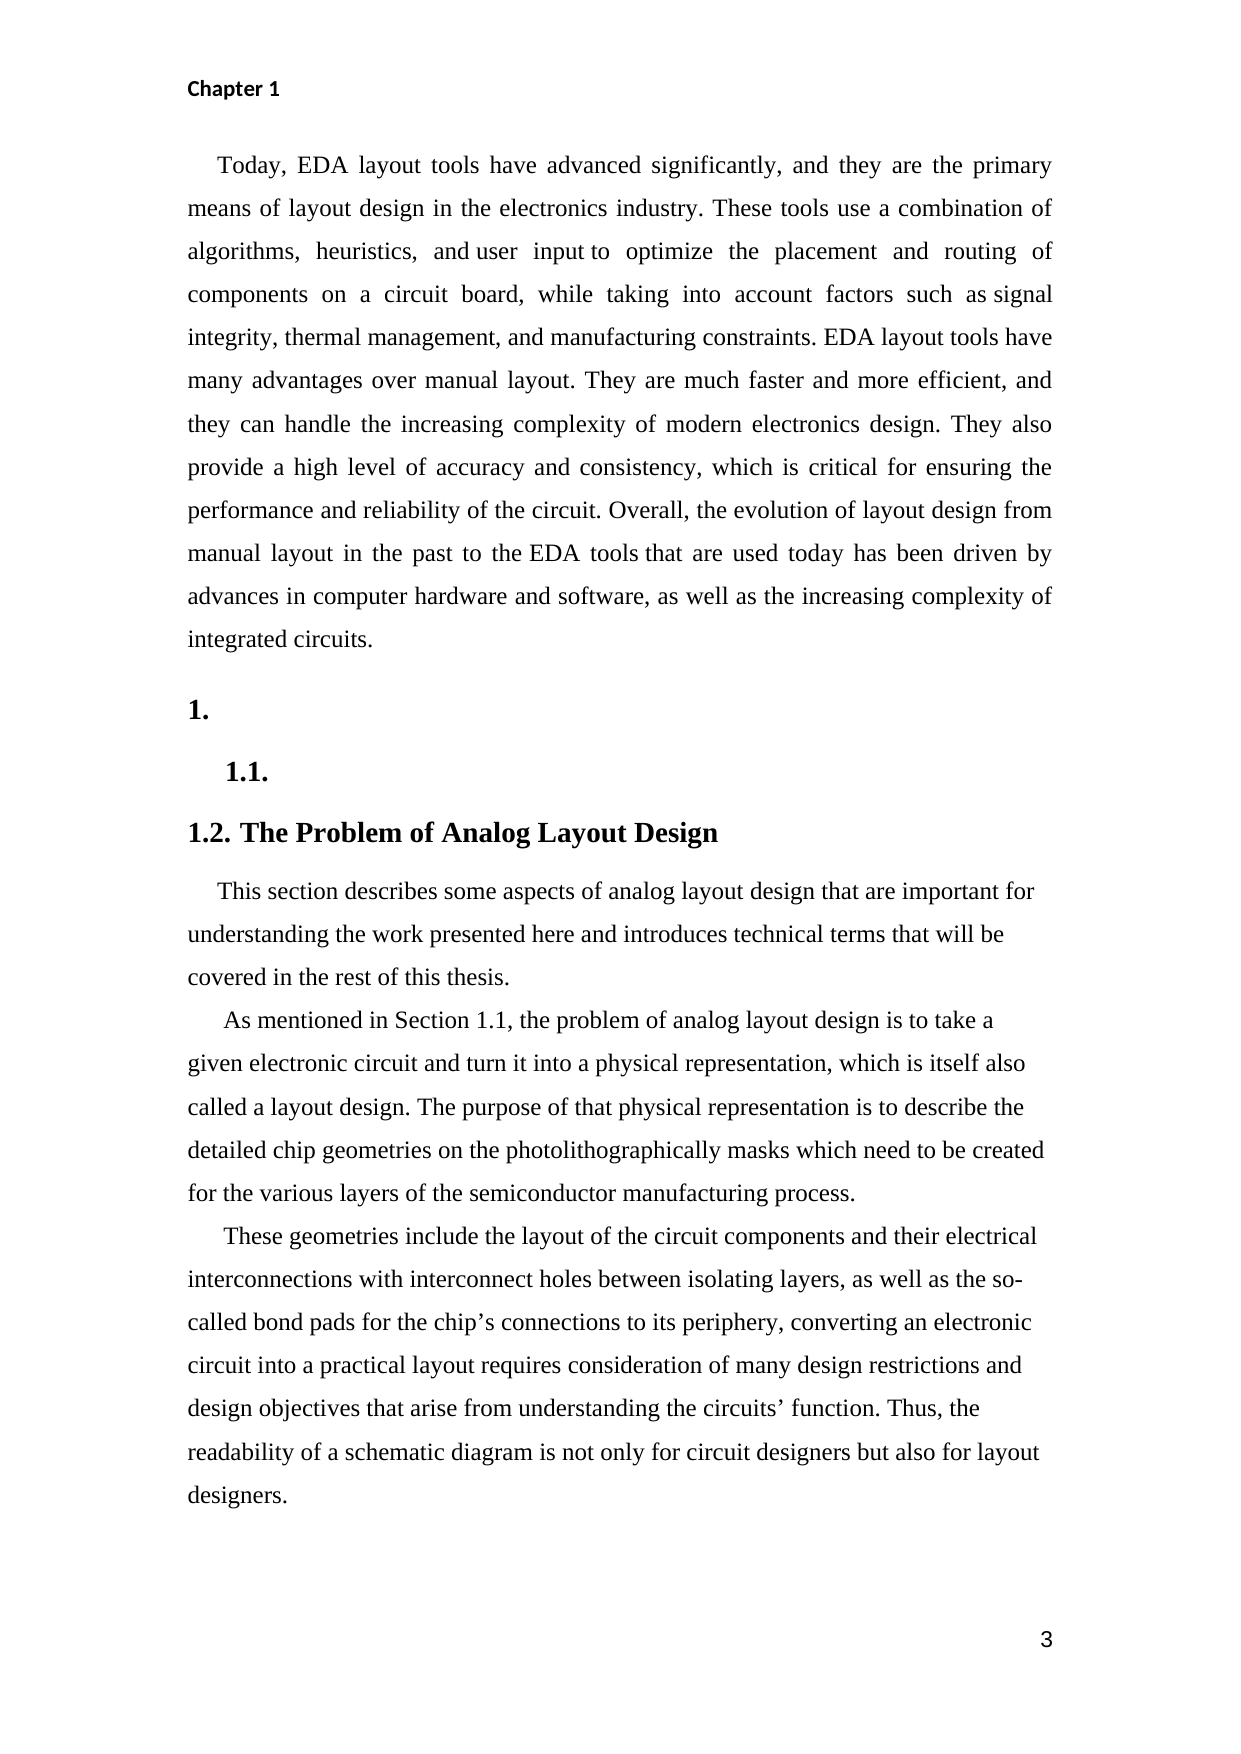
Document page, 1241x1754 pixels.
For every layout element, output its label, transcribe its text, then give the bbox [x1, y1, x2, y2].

text Today, EDA layout tools have advanced significantly, and they are the primary means of layout design in the electronics industry. These tools use a combination of algorithms, heuristics, and user input to optimize the placement and routing of components on a circuit board, while taking into account factors such as signal integrity, thermal management, and manufacturing constraints. EDA layout tools have many advantages over manual layout. They are much faster and more efficient, and they can handle the increasing complexity of modern electronics design. They also provide a high level of accuracy and consistency, which is critical for ensuring the performance and reliability of the circuit. Overall, the evolution of layout design from manual layout in the past to the EDA tools that are used today has been driven by advances in computer hardware and software, as well as the increasing complexity of integrated circuits. [187, 150, 1053, 653]
list These geometries include the layout of the circuit components and their electrical interconnections with interconnect holes between isolating layers, as well as the so-called bond pads for the chip’s connections to its periphery, converting an electronic circuit into a practical layout requires consideration of many design restrictions and design objectives that arise from understanding the circuits’ function. Thus, the readability of a schematic diagram is not only for circuit designers but also for layout designers. [187, 1221, 1053, 1508]
subtitle The Problem of Analog Layout Design [187, 815, 1053, 848]
list This section describes some aspects of analog layout design that are important for understanding the work presented here and introduces technical terms that will be covered in the rest of this thesis. [187, 876, 1053, 991]
list As mentioned in Section 1.1, the problem of analog layout design is to take a given electronic circuit and turn it into a physical representation, which is itself also called a layout design. The purpose of that physical representation is to describe the detailed chip geometries on the photolithographically masks which need to be created for the various layers of the semiconductor manufacturing process. [187, 1005, 1053, 1207]
